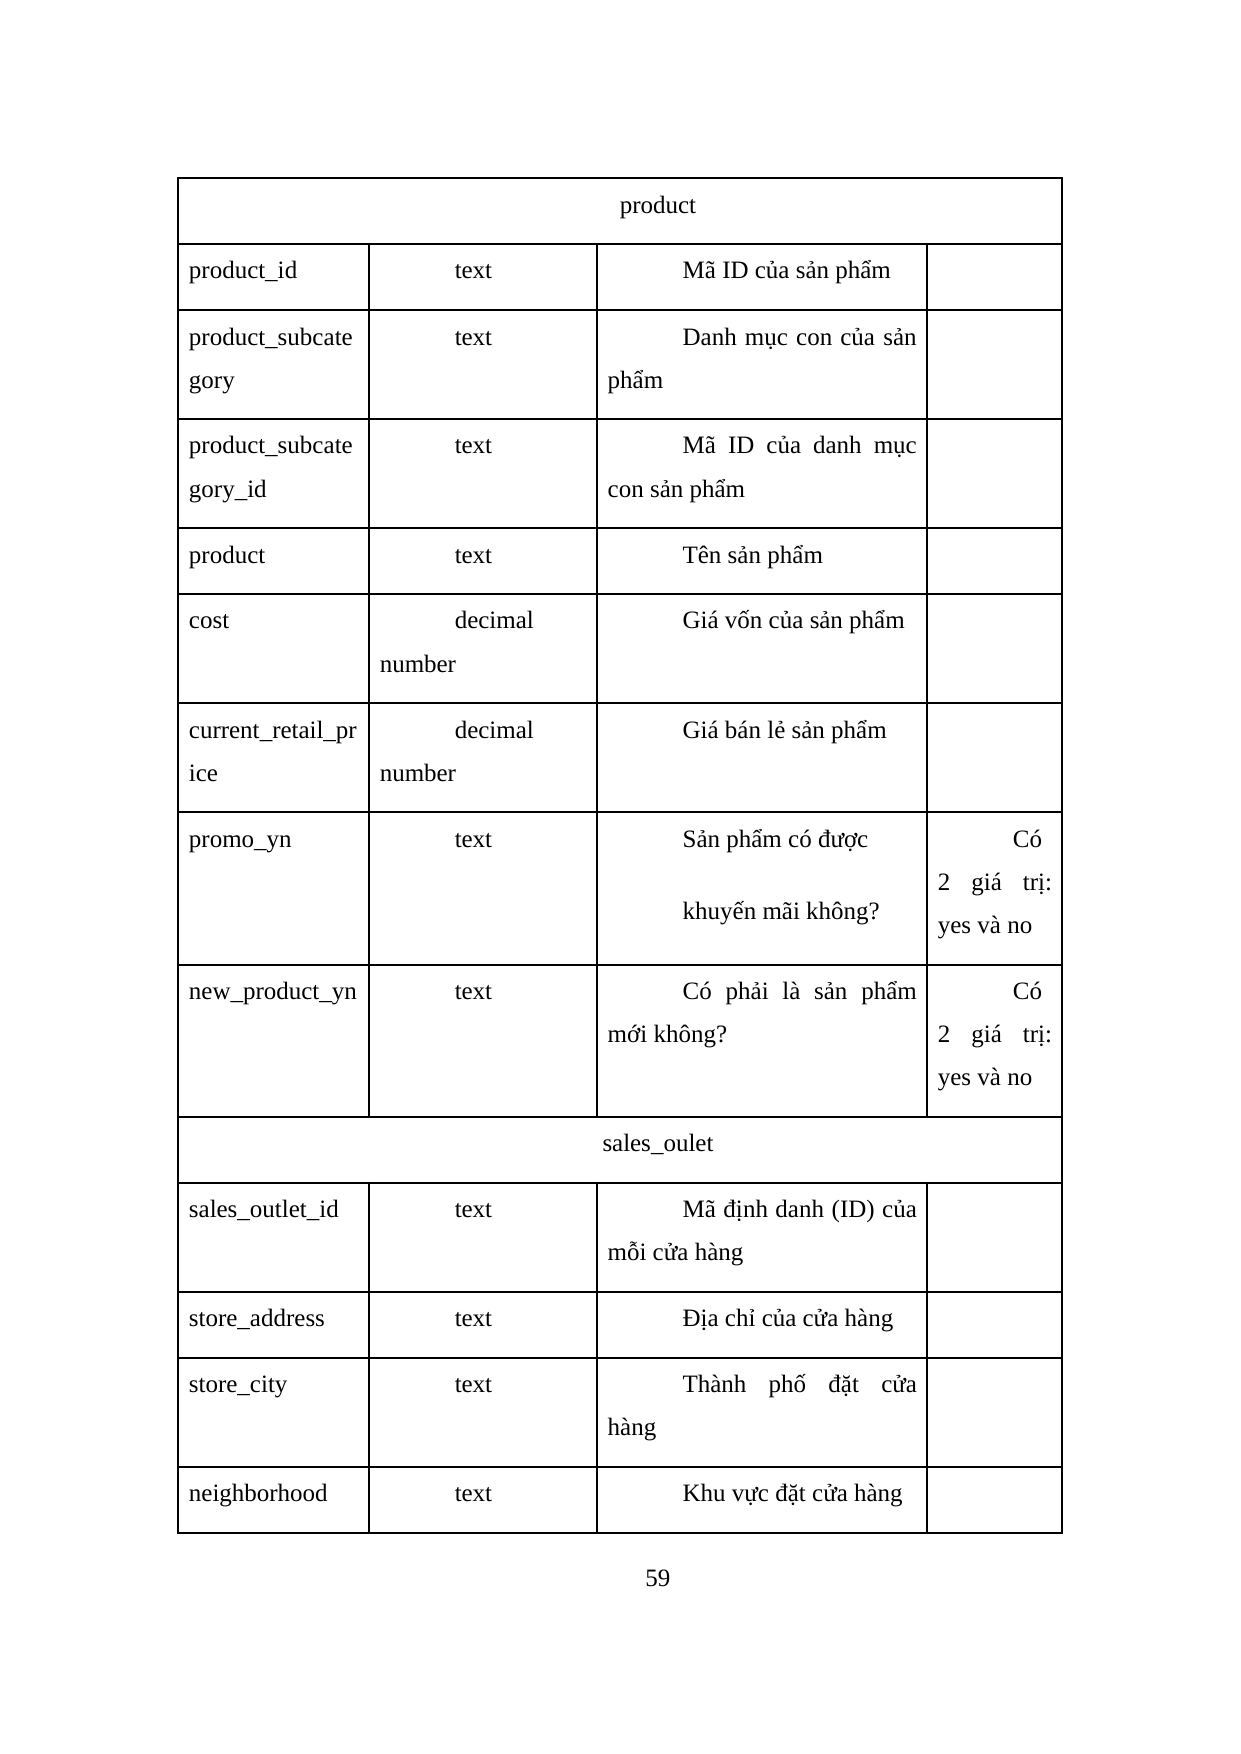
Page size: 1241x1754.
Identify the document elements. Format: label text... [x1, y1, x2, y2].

table_cell Địa chỉ của cửa hàng [598, 1293, 926, 1357]
table_cell product_subcategory_id [179, 420, 368, 527]
table_cell decimal number [370, 704, 596, 811]
table_cell text [370, 420, 596, 527]
table_cell Thành phố đặt cửa hàng [598, 1359, 926, 1466]
table_cell Mã ID của sản phẩm [598, 245, 926, 309]
table_cell text [370, 1184, 596, 1291]
table_cell Mã ID của danh mục con sản phẩm [598, 420, 926, 527]
table_cell Có 2 giá trị: yes và no [928, 813, 1061, 963]
table_cell text [370, 1468, 596, 1532]
table_cell [928, 1184, 1061, 1291]
table_cell text [370, 529, 596, 593]
table_cell promo_yn [179, 813, 368, 963]
table_cell store_address [179, 1293, 368, 1357]
table_cell [928, 1468, 1061, 1532]
table_cell Có 2 giá trị: yes và no [928, 966, 1061, 1116]
table_cell current_retail_price [179, 704, 368, 811]
table_cell sales_outlet_id [179, 1184, 368, 1291]
table_cell Mã định danh (ID) của mỗi cửa hàng [598, 1184, 926, 1291]
table_cell text [370, 311, 596, 418]
table_cell [928, 245, 1061, 309]
table_cell [928, 420, 1061, 527]
table_cell text [370, 966, 596, 1116]
table_cell [928, 311, 1061, 418]
table_cell store_city [179, 1359, 368, 1466]
table_cell product [179, 529, 368, 593]
table_cell cost [179, 595, 368, 702]
table_cell text [370, 813, 596, 963]
table_cell new_product_yn [179, 966, 368, 1116]
table_cell text [370, 245, 596, 309]
table_cell sales_oulet [179, 1118, 1061, 1182]
table_cell Khu vực đặt cửa hàng [598, 1468, 926, 1532]
table_cell [928, 595, 1061, 702]
table_cell Giá bán lẻ sản phẩm [598, 704, 926, 811]
table_cell Giá vốn của sản phẩm [598, 595, 926, 702]
table_cell product_subcategory [179, 311, 368, 418]
table_cell [928, 1359, 1061, 1466]
table_cell [928, 704, 1061, 811]
table_cell [928, 1293, 1061, 1357]
table_cell text [370, 1359, 596, 1466]
table_cell text [370, 1293, 596, 1357]
table_cell [928, 529, 1061, 593]
table_cell product_id [179, 245, 368, 309]
table_cell Danh mục con của sản phẩm [598, 311, 926, 418]
table_cell Tên sản phẩm [598, 529, 926, 593]
table_cell Có phải là sản phẩm mới không? [598, 966, 926, 1116]
table_cell product [179, 179, 1061, 243]
table_cell neighborhood [179, 1468, 368, 1532]
table_cell Sản phẩm có được khuyến mãi không? [598, 813, 926, 963]
table_cell decimal number [370, 595, 596, 702]
